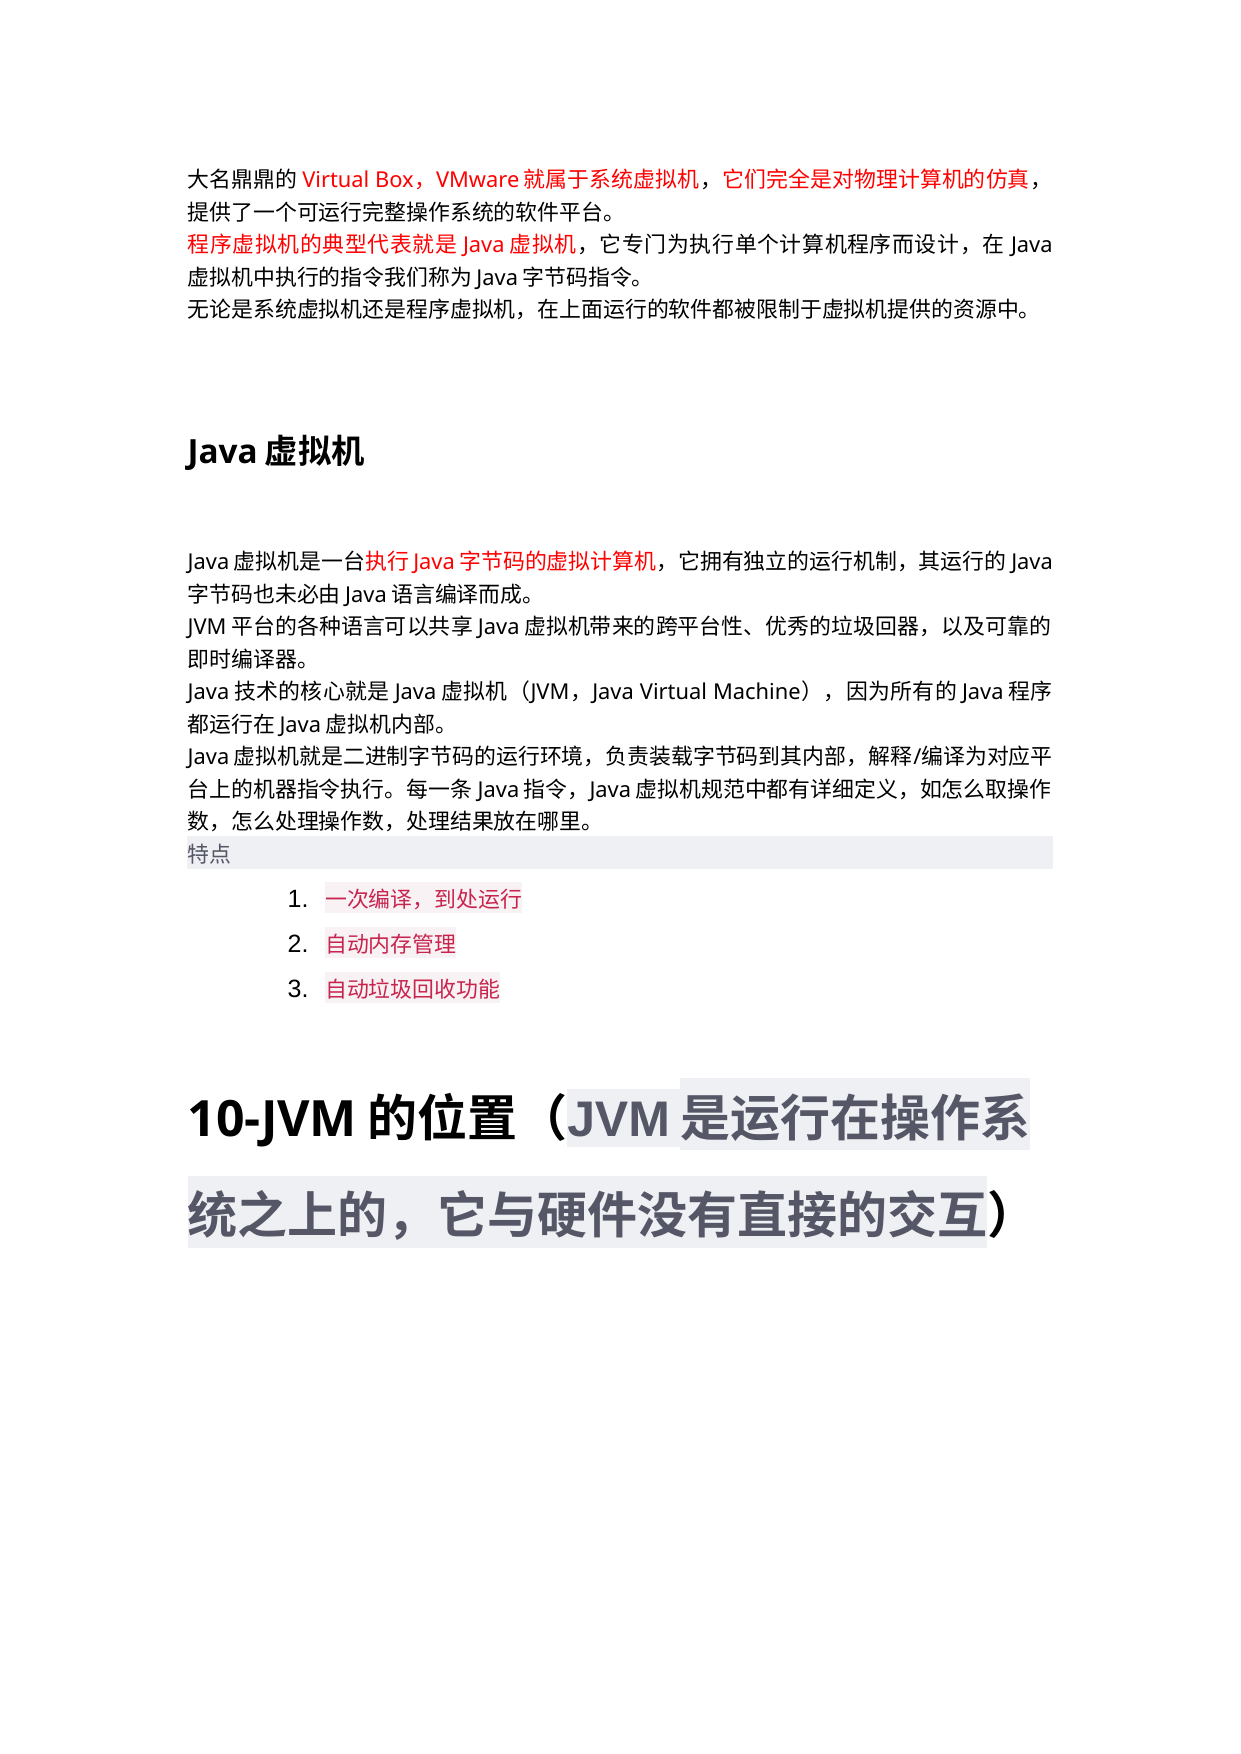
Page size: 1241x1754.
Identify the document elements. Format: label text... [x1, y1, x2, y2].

list 自动垃圾回收功能 [287, 971, 1053, 1004]
text 无论是系统虚拟机还是程序虚拟机，在上面运行的软件都被限制于虚拟机提供的资源中。 [187, 292, 1053, 324]
text Java技术的核心就是Java虚拟机（JVM，Java Virtual Machine），因为所有的Java程序都运行在Java虚拟机内部。 [187, 674, 1053, 739]
subtitle Java虚拟机 [187, 417, 1053, 482]
text 程序虚拟机的典型代表就是Java虚拟机，它专门为执行单个计算机程序而设计，在Java虚拟机中执行的指令我们称为Java字节码指令。 [187, 227, 1053, 292]
list 一次编译，到处运行 [287, 881, 1053, 914]
list 自动内存管理 [287, 926, 1053, 959]
text JVM平台的各种语言可以共享Java虚拟机带来的跨平台性、优秀的垃圾回器，以及可靠的即时编译器。 [187, 609, 1053, 674]
text Java虚拟机就是二进制字节码的运行环境，负责装载字节码到其内部，解释/编译为对应平台上的机器指令执行。每一条Java指令，Java虚拟机规范中都有详细定义，如怎么取操作数，怎么处理操作数，处理结果放在哪里。 [187, 739, 1053, 836]
text 特点 [187, 836, 1053, 869]
subtitle 10-JVM的位置（JVM是运行在操作系统之上的，它与硬件没有直接的交互） [187, 1066, 1053, 1261]
text 大名鼎鼎的Virtual Box，VMware就属于系统虚拟机，它们完全是对物理计算机的仿真，提供了一个可运行完整操作系统的软件平台。 [187, 162, 1053, 227]
text Java虚拟机是一台执行Java字节码的虚拟计算机，它拥有独立的运行机制，其运行的Java字节码也未必由Java语言编译而成。 [187, 544, 1053, 609]
